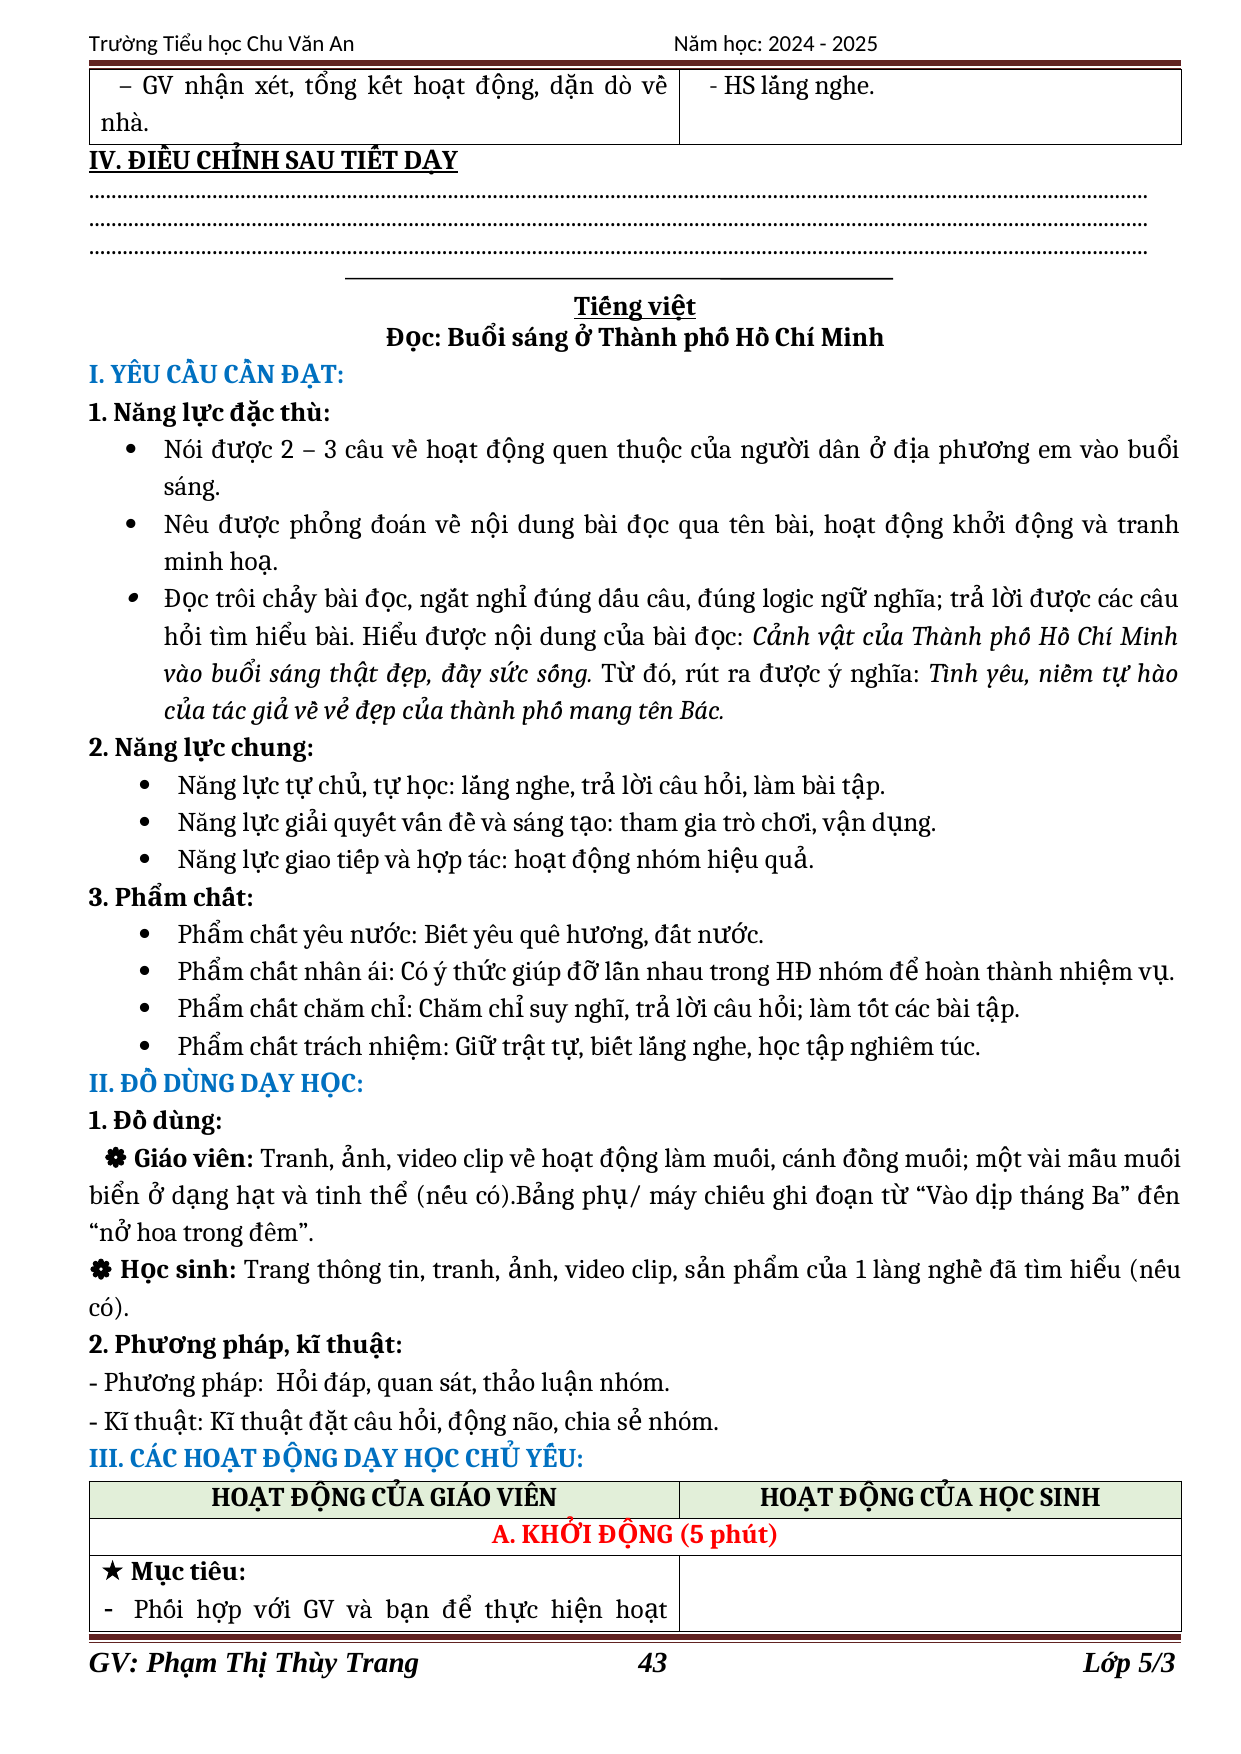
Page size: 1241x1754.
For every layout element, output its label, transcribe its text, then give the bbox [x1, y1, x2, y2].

list Nêu được phỏng đoán về nội dung bài đọc qua tên bài, hoạt động khởi động và tranh minh hoạ. [126, 509, 1181, 577]
text 1. Năng lực đặc thù: [89, 397, 1181, 428]
list Phẩm chất trách nhiệm: Giữ trật tự, biết lắng nghe, học tập nghiêm túc. [140, 1031, 1181, 1062]
text III. CÁC HOẠT ĐỘNG DẠY HỌC CHỦ YẾU: [89, 1443, 1181, 1474]
text IV. ĐIỀU CHỈNH SAU TIẾT DẠY [89, 145, 1181, 176]
list Phương pháp: Hỏi đáp, quan sát, thảo luận nhóm. [89, 1366, 1181, 1398]
list Phẩm chất nhân ái: Có ý thức giúp đỡ lẫn nhau trong HĐ nhóm để hoàn thành nhiệm vụ. [140, 956, 1181, 987]
text 1. Đồ dùng: [89, 1105, 1181, 1137]
list Phẩm chất yêu nước: Biết yêu quê hương, đất nước. [140, 919, 1181, 950]
table_header HOẠT ĐỘNG CỦA GIÁO VIÊN [90, 1482, 679, 1518]
list Nói được 2 – 3 câu về hoạt động quen thuộc của người dân ở địa phương em vào buổi sáng. [126, 434, 1181, 503]
table_cell A. KHỞI ĐỘNG (5 phút) [90, 1519, 1181, 1555]
list Năng lực tự chủ, tự học: lắng nghe, trả lời câu hỏi, làm bài tập. [140, 770, 1181, 801]
list Phẩm chất chăm chỉ: Chăm chỉ suy nghĩ, trả lời câu hỏi; làm tốt các bài tập. [140, 993, 1181, 1025]
text 2. Phương pháp, kĩ thuật: [89, 1329, 1181, 1360]
list Năng lực giải quyết vấn đề và sáng tạo: tham gia trò chơi, vận dụng. [140, 807, 1181, 838]
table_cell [90, 70, 679, 144]
text Học sinh: Trang thông tin, tranh, ảnh, video clip, sản phẩm của 1 làng nghề đã tìm hiểu (nếu có). [89, 1254, 1181, 1323]
text 3. Phẩm chất: [89, 882, 1181, 913]
text Giáo viên: Tranh, ảnh, video clip về hoạt động làm muối, cánh đồng muối; một vài mẫu muối biển ở dạng hạt và tinh thể (nếu có).Bảng phụ/ máy chiếu ghi đoạn từ “Vào dịp tháng Ba” đến “nở hoa trong đêm”. [89, 1143, 1181, 1248]
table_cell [90, 1556, 679, 1631]
table_cell - HS lắng nghe. [680, 70, 1181, 144]
text I. YÊU CẦU CẦN ĐẠT: [89, 359, 1181, 391]
table_header HOẠT ĐỘNG CỦA HỌC SINH [680, 1482, 1181, 1518]
text II. ĐỒ DÙNG DẠY HỌC: [89, 1068, 1181, 1099]
list Kĩ thuật: Kĩ thuật đặt câu hỏi, động não, chia sẻ nhóm. [89, 1405, 1181, 1437]
text Tiếng việt [89, 291, 1181, 322]
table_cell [680, 1556, 1181, 1631]
list Đọc trôi chảy bài đọc, ngắt nghỉ đúng dấu câu, đúng logic ngữ nghĩa; trả lời được các câu hỏi tìm hiểu bài. Hiểu được nội dung của bài đọc: Cảnh vật của Thành phố Hồ Chí Minh vào buổi sáng thật đẹp, đầy sức sống. Từ đó, rút ra được ý nghĩa: Tình yêu, niềm tự hào của tác giả về vẻ đẹp của thành phố mang tên Bác. [126, 583, 1181, 726]
list Năng lực giao tiếp và hợp tác: hoạt động nhóm hiệu quả. [140, 844, 1181, 876]
text 2. Năng lực chung: [89, 732, 1181, 764]
text Đọc: Buổi sáng ở Thành phố Hồ Chí Minh [89, 322, 1181, 353]
